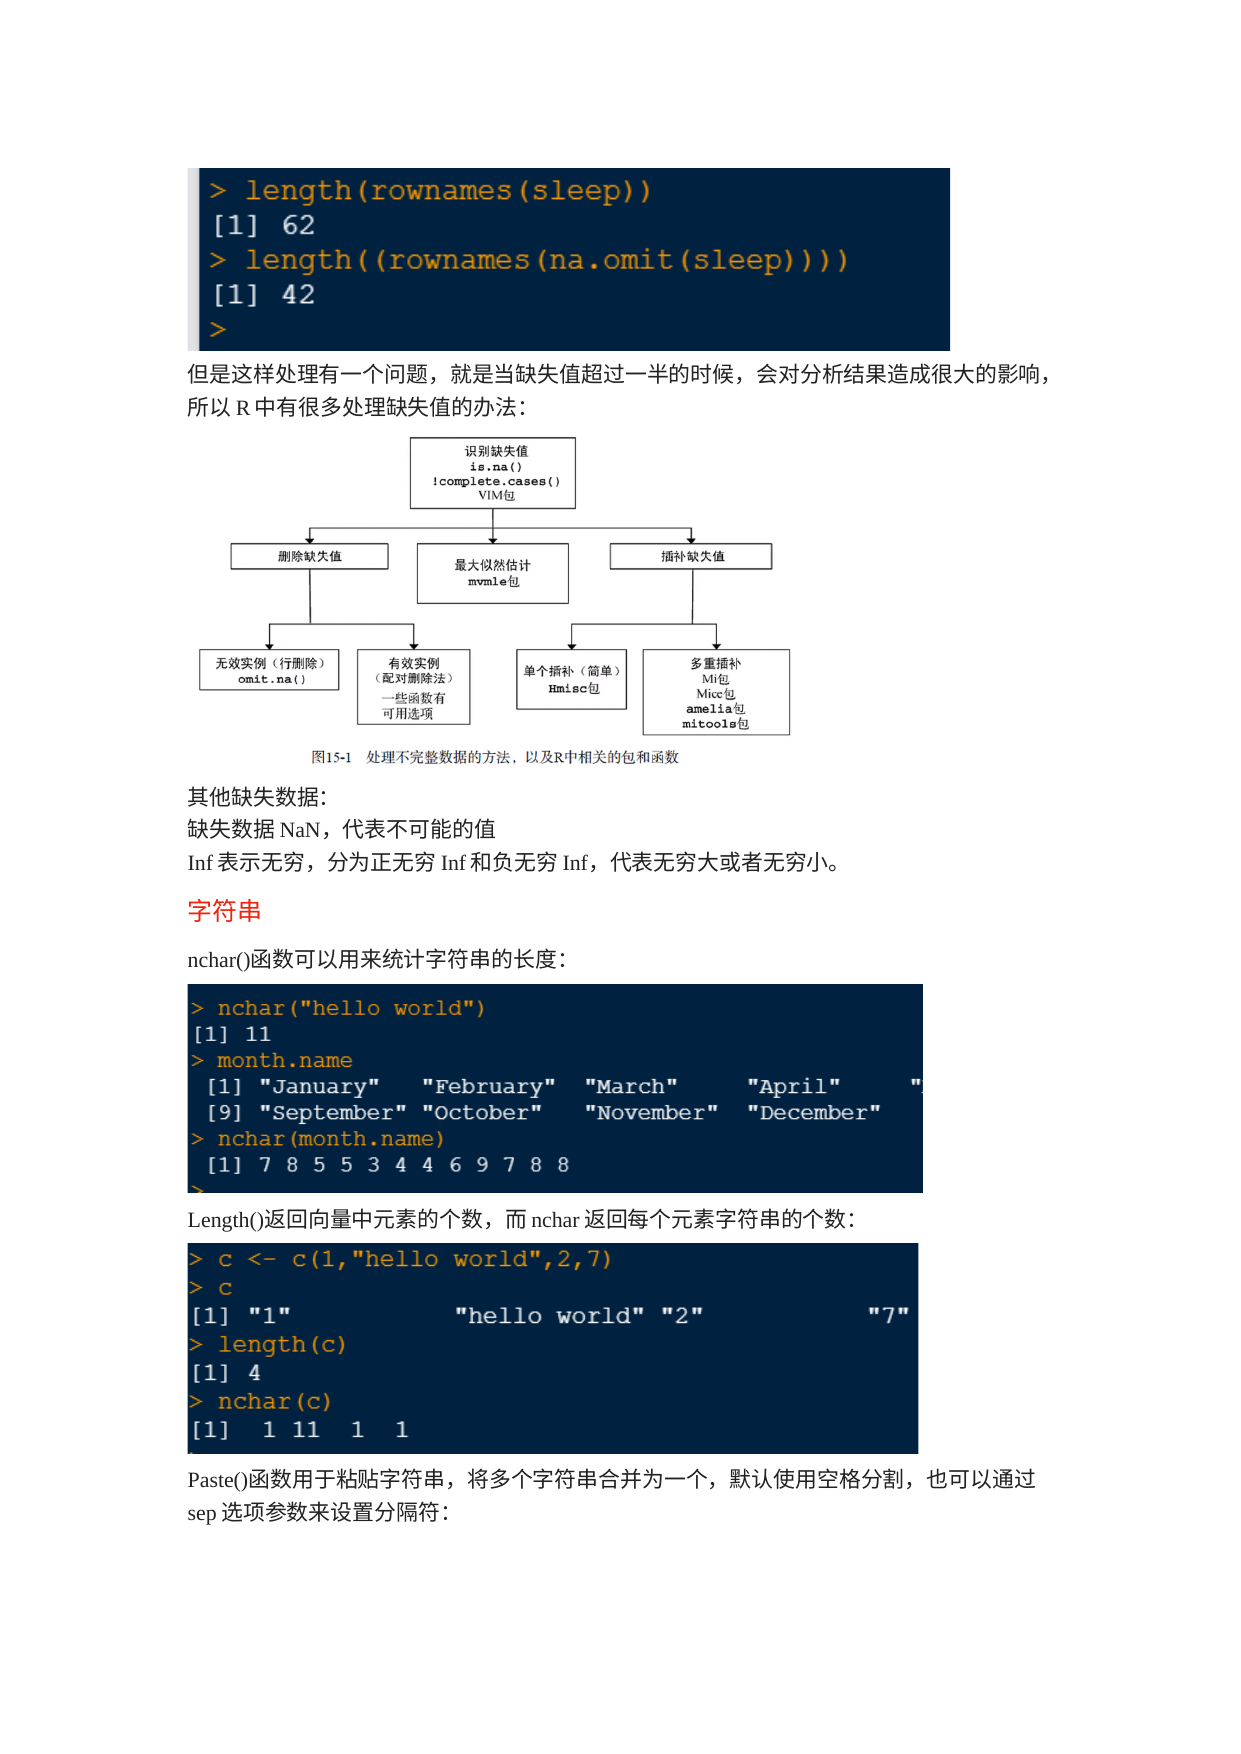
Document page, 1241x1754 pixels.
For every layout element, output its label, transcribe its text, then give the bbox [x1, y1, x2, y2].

text 其他缺失数据： [187, 779, 1053, 812]
text nchar()函数可以用来统计字符串的长度： [187, 942, 1053, 974]
picture [187, 168, 951, 351]
text 字符串 [187, 877, 1053, 942]
text 但是这样处理有一个问题，就是当缺失值超过一半的时候，会对分析结果造成很大的影响，所以R中有很多处理缺失值的办法： [187, 357, 1053, 422]
picture [187, 1243, 919, 1454]
text Paste()函数用于粘贴字符串，将多个字符串合并为一个，默认使用空格分割，也可以通过sep选项参数来设置分隔符： [187, 1462, 1053, 1527]
text Inf表示无穷，分为正无穷Inf和负无穷Inf，代表无穷大或者无穷小。 [187, 844, 1053, 877]
text 缺失数据NaN，代表不可能的值 [187, 812, 1053, 844]
text Length()返回向量中元素的个数，而nchar返回每个元素字符串的个数： [187, 1202, 1053, 1234]
picture [187, 435, 832, 767]
picture [187, 984, 923, 1193]
